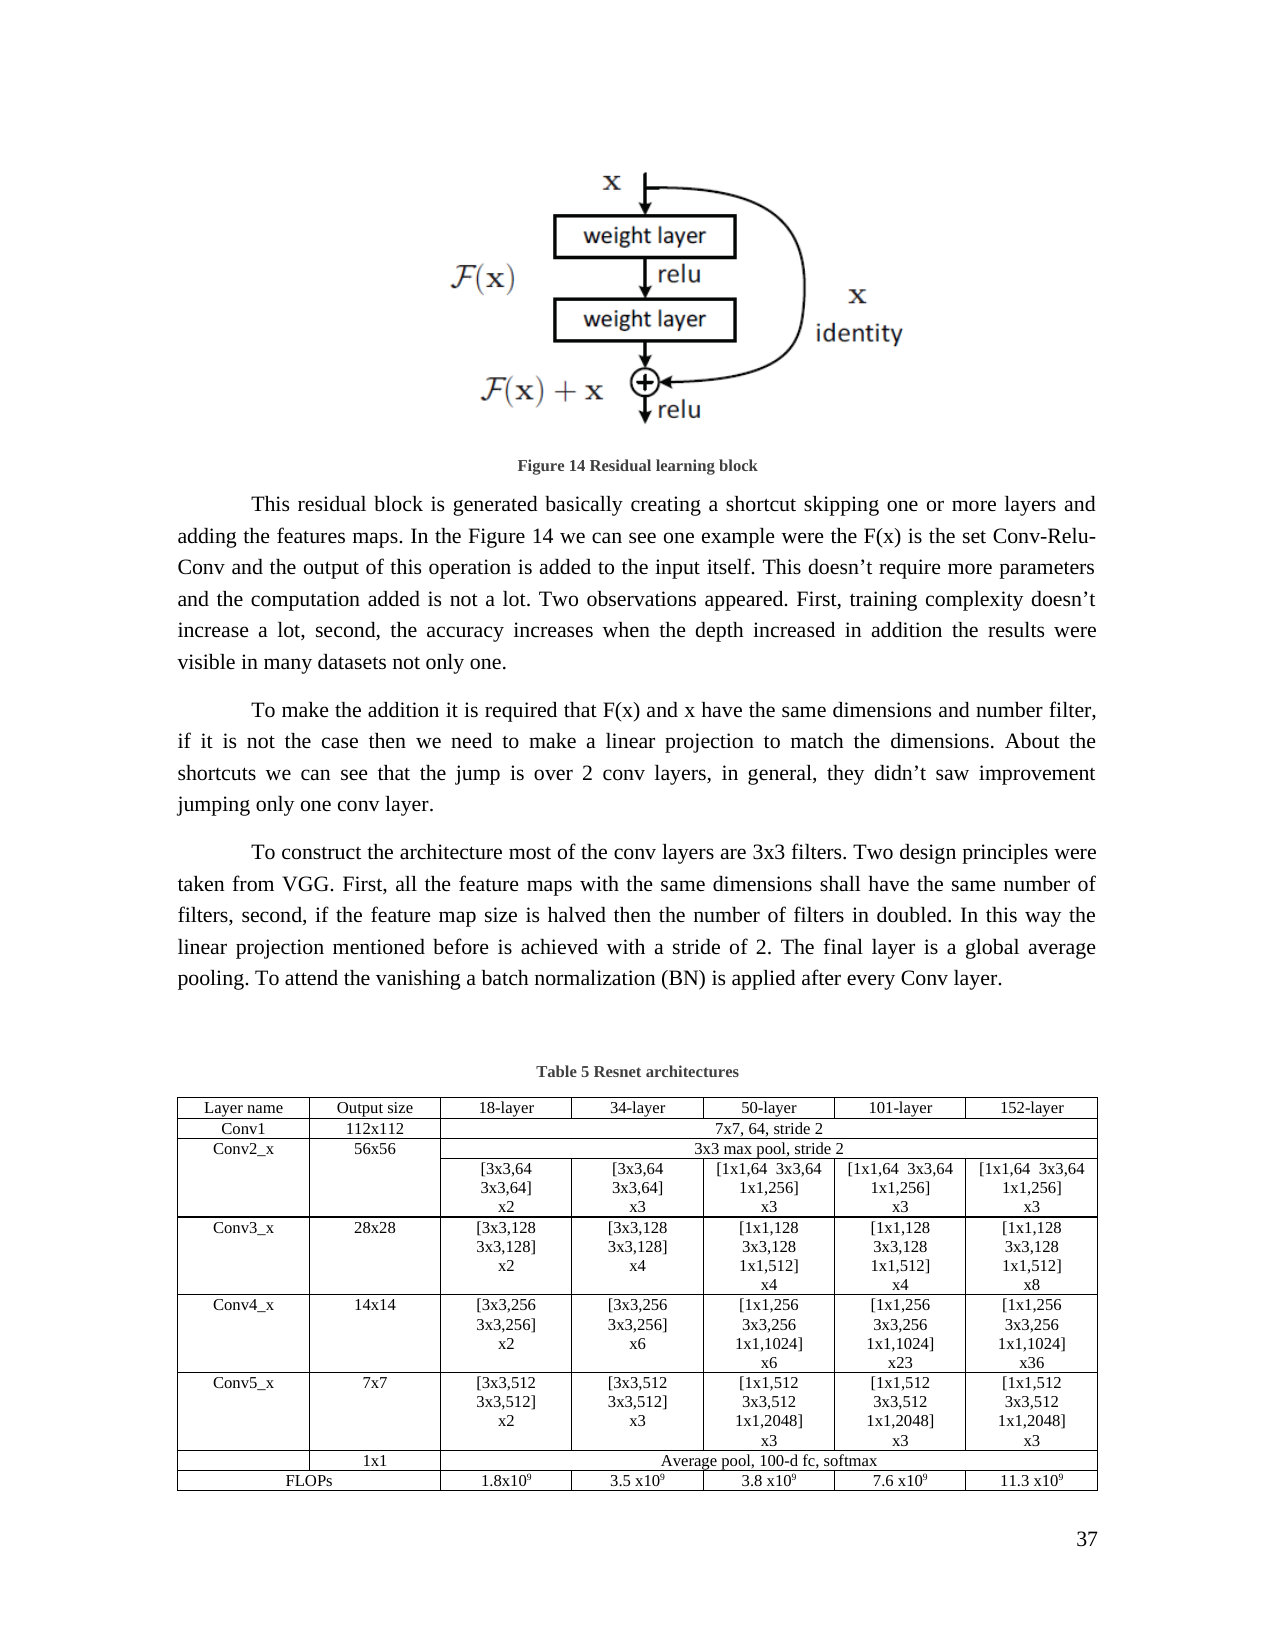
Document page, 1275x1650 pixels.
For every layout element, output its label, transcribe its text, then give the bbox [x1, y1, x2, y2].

table_cell [1x1,128 3x3,128 1x1,512] x4 [835, 1218, 965, 1294]
table_cell 56x56 [310, 1139, 440, 1216]
text This residual block is generated basically creating a shortcut skipping one or more layers and adding the features maps. In the Figure 14 we can see one example were the F(x) is the set Conv-Relu-Conv and the output of this operation is added to the input itself. This doesn’t require more parameters and the computation added is not a lot. Two observations appeared. First, training complexity doesn’t increase a lot, second, the accuracy increases when the depth increased in addition the results were visible in many datasets not only one. [177, 491, 1098, 674]
table_cell [3x3,512 3x3,512] x3 [572, 1373, 703, 1449]
text Table 5 Resnet architectures [177, 1061, 1098, 1081]
table_cell 7x7, 64, stride 2 [441, 1119, 1097, 1138]
table_cell [1x1,512 3x3,512 1x1,2048] x3 [835, 1373, 965, 1449]
table_cell [1x1,512 3x3,512 1x1,2048] x3 [704, 1373, 834, 1449]
table_cell Conv5_x [178, 1373, 309, 1449]
table_cell 11.3 x109 [966, 1471, 1097, 1490]
table_cell 7.6 x109 [835, 1471, 965, 1490]
text Figure 14 Residual learning block [177, 456, 1098, 475]
table_cell [1x1,256 3x3,256 1x1,1024] x36 [966, 1295, 1097, 1372]
table_header 101-layer [835, 1098, 965, 1117]
table_cell Conv2_x [178, 1139, 309, 1216]
table_cell [3x3,64 3x3,64] x2 [441, 1159, 571, 1216]
table_cell [3x3,128 3x3,128] x2 [441, 1218, 571, 1294]
text To make the addition it is required that F(x) and x have the same dimensions and number filter, if it is not the case then we need to make a linear projection to match the dimensions. About the shortcuts we can see that the jump is over 2 conv layers, in general, they didn’t saw improvement jumping only one conv layer. [177, 697, 1098, 816]
picture [432, 147, 917, 433]
table_header Output size [310, 1098, 440, 1117]
table_header 18-layer [441, 1098, 571, 1117]
table_cell [3x3,256 3x3,256] x6 [572, 1295, 703, 1372]
table_cell [1x1,512 3x3,512 1x1,2048] x3 [966, 1373, 1097, 1449]
table_cell 1x1 [310, 1451, 440, 1470]
table_cell [1x1,64 3x3,64 1x1,256] x3 [704, 1159, 834, 1216]
table_cell 1.8x109 [441, 1471, 571, 1490]
table_cell [3x3,128 3x3,128] x4 [572, 1218, 703, 1294]
table_header 50-layer [704, 1098, 834, 1117]
table_cell [178, 1451, 309, 1470]
table_cell [3x3,64 3x3,64] x3 [572, 1159, 703, 1216]
table_cell [1x1,64 3x3,64 1x1,256] x3 [835, 1159, 965, 1216]
table_header Layer name [178, 1098, 309, 1117]
table_header 152-layer [966, 1098, 1097, 1117]
table_cell 3x3 max pool, stride 2 [441, 1139, 1097, 1158]
table_cell [1x1,256 3x3,256 1x1,1024] x23 [835, 1295, 965, 1372]
table_cell 7x7 [310, 1373, 440, 1449]
table_cell 14x14 [310, 1295, 440, 1372]
table_cell FLOPs [178, 1471, 440, 1490]
text To construct the architecture most of the conv layers are 3x3 filters. Two design principles were taken from VGG. First, all the feature maps with the same dimensions shall have the same number of filters, second, if the feature map size is halved then the number of filters in doubled. In this way the linear projection mentioned before is achieved with a stride of 2. The final layer is a global average pooling. To attend the vanishing a batch normalization (BN) is applied after every Conv layer. [177, 839, 1098, 990]
table_cell Conv1 [178, 1119, 309, 1138]
table_cell Conv4_x [178, 1295, 309, 1372]
table_cell [3x3,512 3x3,512] x2 [441, 1373, 571, 1449]
table_header 34-layer [572, 1098, 703, 1117]
table_cell [1x1,256 3x3,256 1x1,1024] x6 [704, 1295, 834, 1372]
table_cell Average pool, 100-d fc, softmax [441, 1451, 1097, 1470]
table_cell 3.5 x109 [572, 1471, 703, 1490]
table_cell Conv3_x [178, 1218, 309, 1294]
table_cell 28x28 [310, 1218, 440, 1294]
table_cell 112x112 [310, 1119, 440, 1138]
table_cell [1x1,128 3x3,128 1x1,512] x8 [966, 1218, 1097, 1294]
table_cell [1x1,128 3x3,128 1x1,512] x4 [704, 1218, 834, 1294]
table_cell [3x3,256 3x3,256] x2 [441, 1295, 571, 1372]
table_cell [1x1,64 3x3,64 1x1,256] x3 [966, 1159, 1097, 1216]
table_cell 3.8 x109 [704, 1471, 834, 1490]
